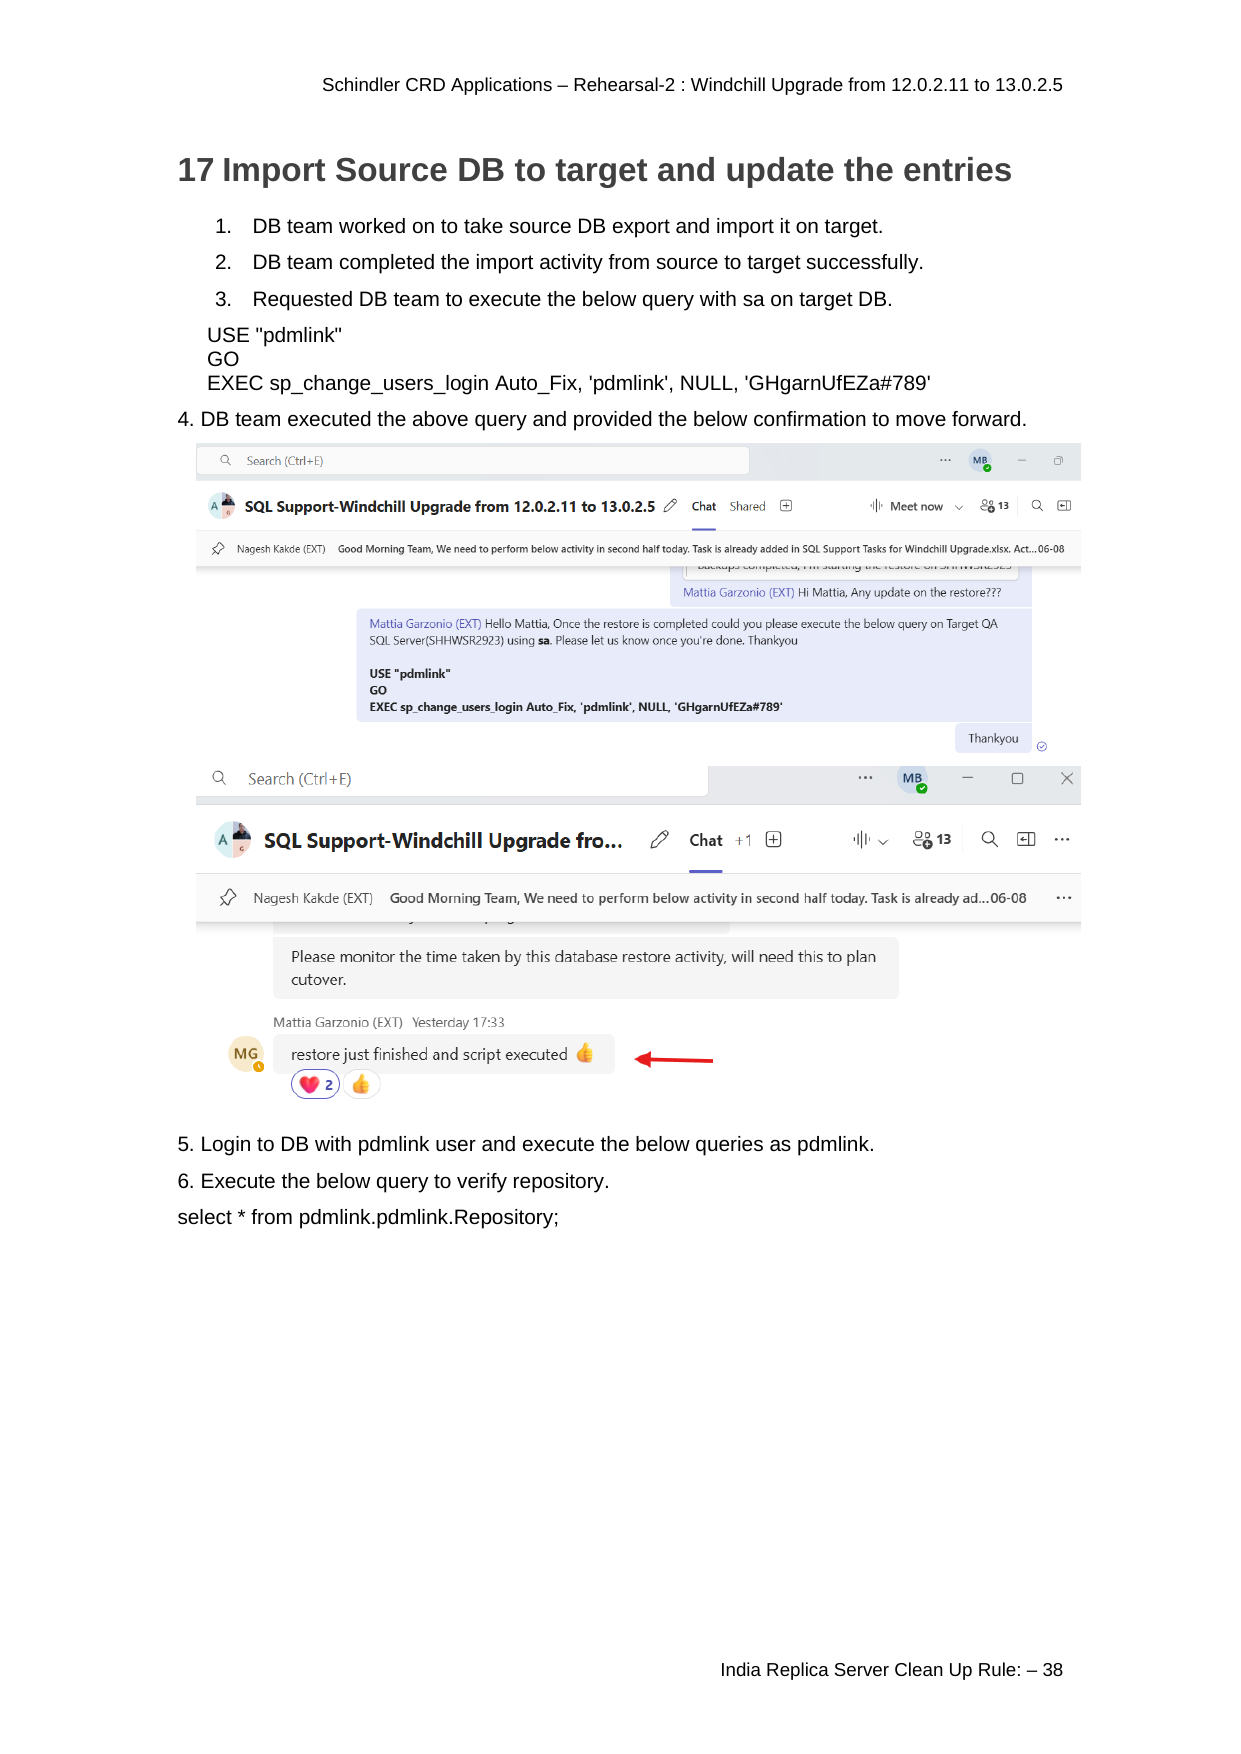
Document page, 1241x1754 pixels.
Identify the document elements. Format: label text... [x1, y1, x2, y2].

text 5. Login to DB with pdmlink user and execute the below queries as pdmlink. [177, 1132, 1063, 1156]
picture [196, 443, 1082, 754]
text select * from pdmlink.pdmlink.Repository; [177, 1205, 1063, 1229]
text USE "pdmlink" GO EXEC sp_change_users_login Auto_Fix, 'pdmlink', NULL, 'GHgarnUfEZa#789' [207, 323, 1063, 395]
text 6. Execute the below query to verify repository. [177, 1169, 1063, 1193]
list DB team worked on to take source DB export and import it on target. [215, 213, 1063, 237]
picture [196, 766, 1082, 1120]
subtitle Import Source DB to target and update the entries [177, 150, 1063, 188]
text 4. DB team executed the above query and provided the below confirmation to move forward. [177, 407, 1063, 431]
list Requested DB team to execute the below query with sa on target DB. [215, 286, 1063, 310]
list DB team completed the import activity from source to target successfully. [215, 250, 1063, 274]
